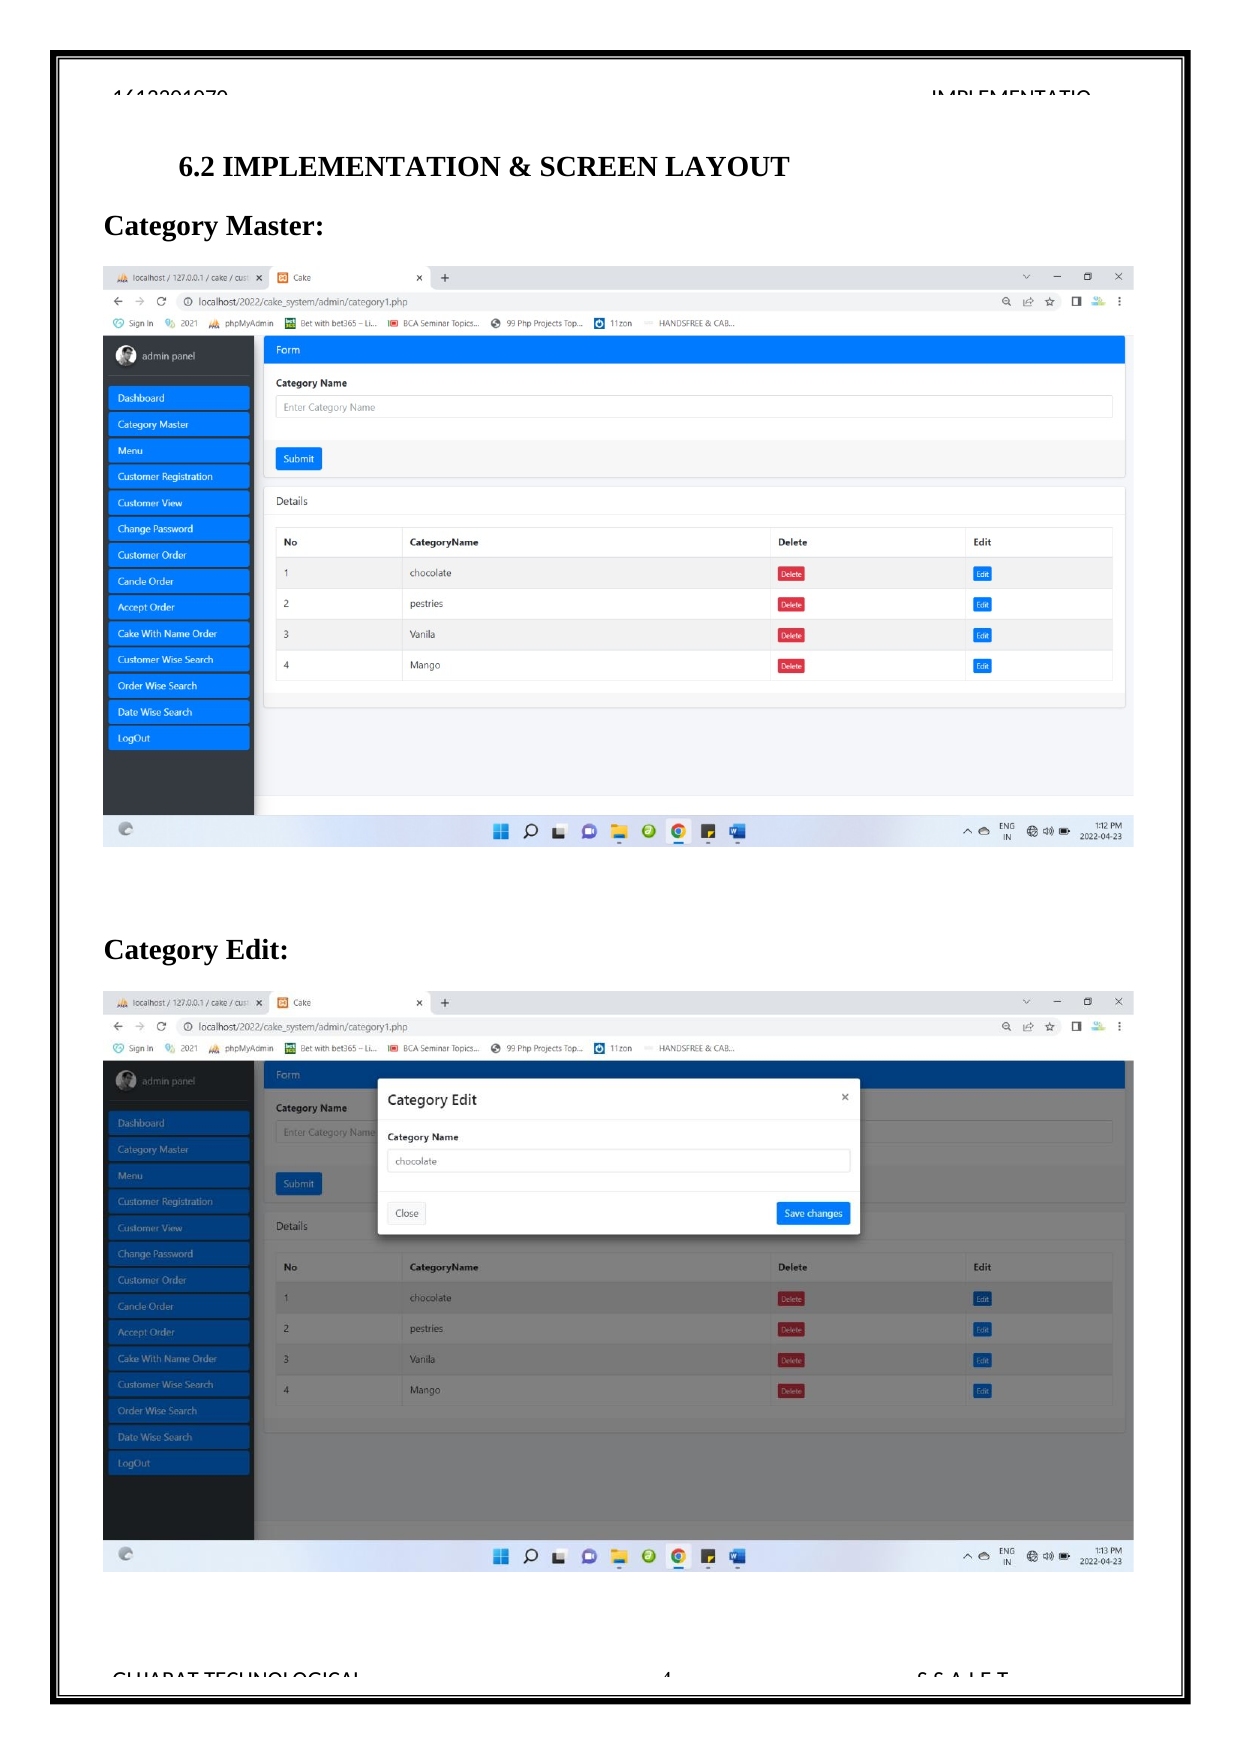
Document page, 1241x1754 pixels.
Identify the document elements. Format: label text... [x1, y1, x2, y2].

picture [103, 266, 1134, 847]
text Category Edit: [103, 932, 1207, 966]
subtitle IMPLEMENTATION & SCREEN LAYOUT Category Master: [103, 149, 790, 241]
picture [103, 991, 1134, 1572]
